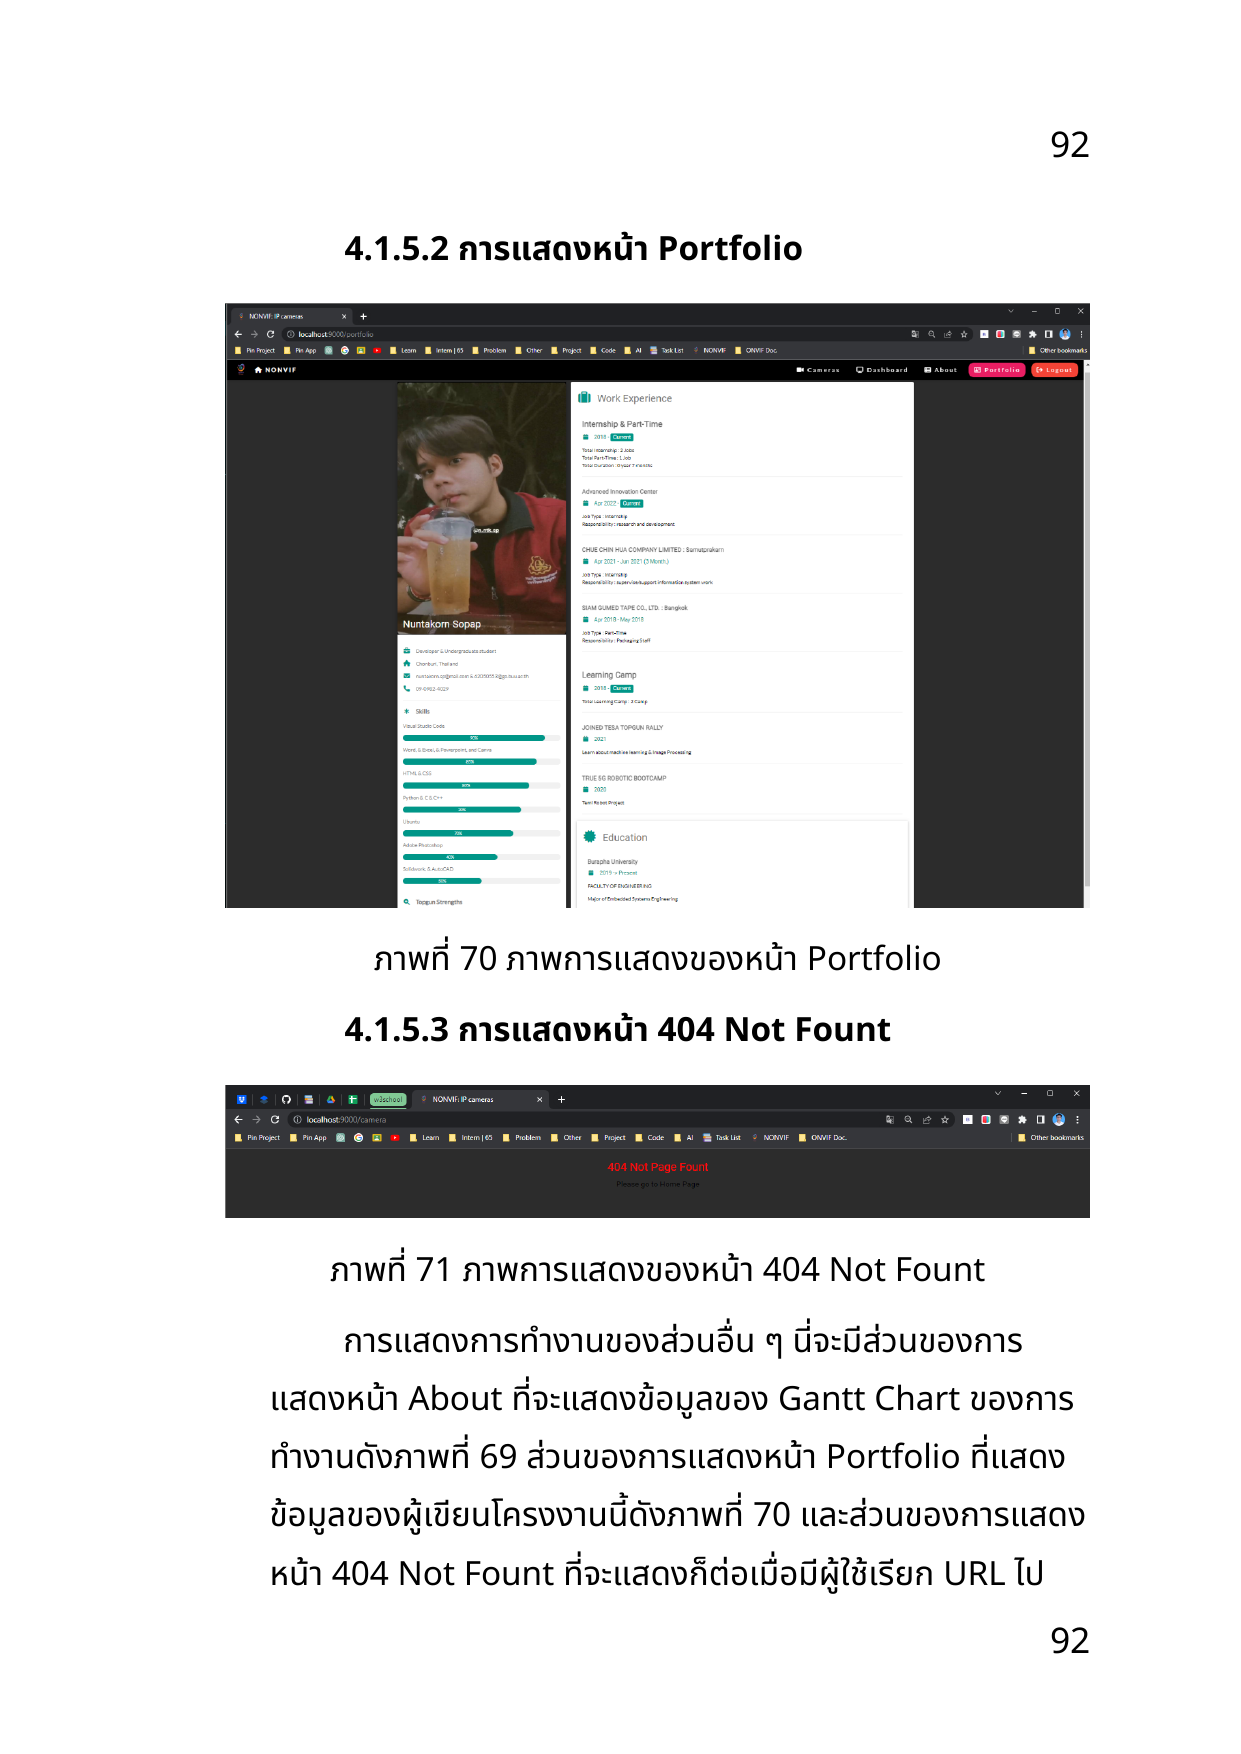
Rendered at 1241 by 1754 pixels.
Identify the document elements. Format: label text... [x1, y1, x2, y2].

text ภาพที่ 70 ภาพการแสดงของหน้า Portfolio [225, 935, 1090, 985]
text ภาพที่ 71 ภาพการแสดงของหน้า 404 Not Fount [225, 1246, 1090, 1296]
subtitle 4.1.5.2 การแสดงหน้า Portfolio [269, 225, 1090, 276]
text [269, 1317, 1090, 1600]
picture [225, 1085, 1090, 1218]
subtitle 4.1.5.3 การแสดงหน้า 404 Not Fount [269, 1006, 1090, 1057]
picture [225, 303, 1090, 908]
